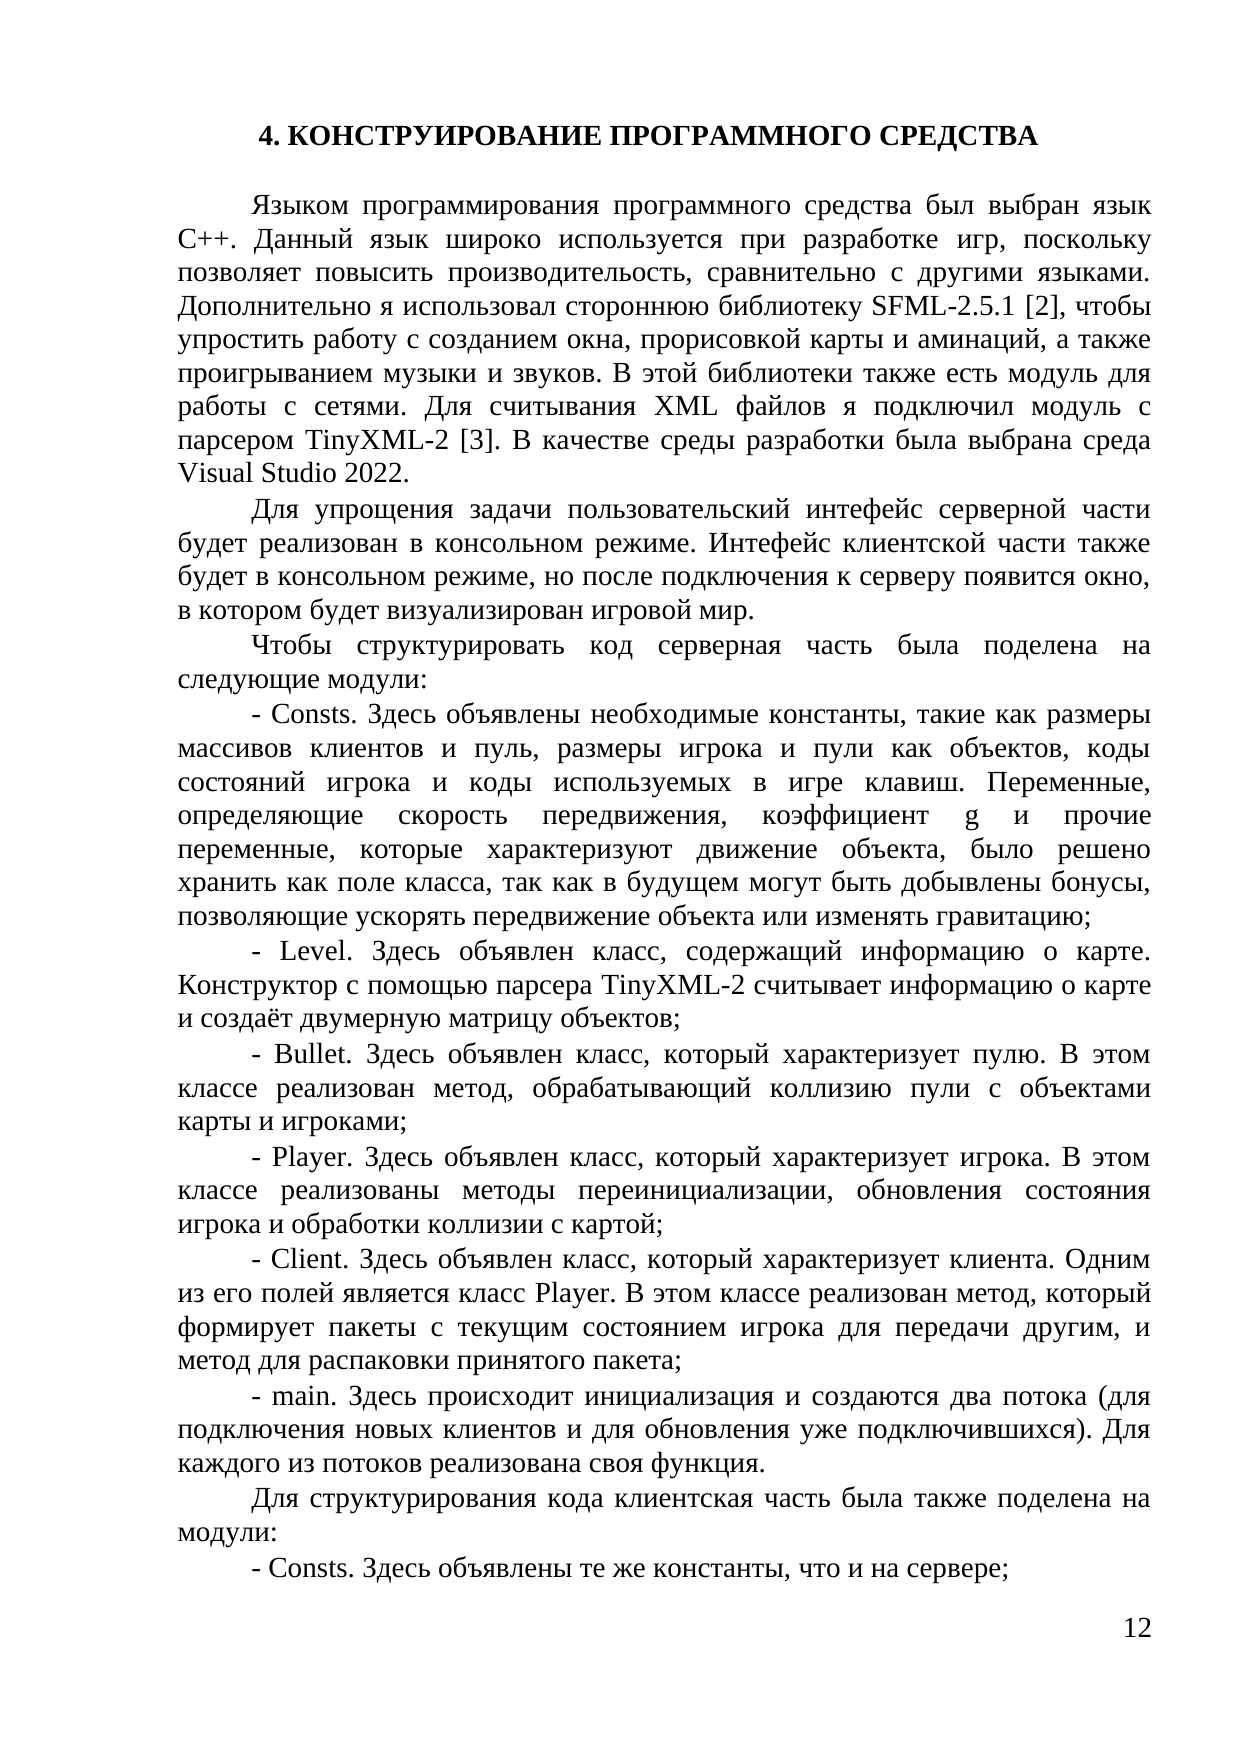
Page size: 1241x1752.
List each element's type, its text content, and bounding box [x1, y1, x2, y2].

text - Bullet. Здесь объявлен класс, который характеризует пулю. В этом классе реализован метод, обрабатывающий коллизию пули с объектами карты и игроками; [177, 1036, 1152, 1137]
text - Player. Здесь объявлен класс, который характеризует игрока. В этом классе реализованы методы переинициализации, обновления состояния игрока и обработки коллизии с картой; [177, 1139, 1152, 1239]
text Для упрощения задачи пользовательский интефейс серверной части будет реализован в консольном режиме. Интефейс клиентской части также будет в консольном режиме, но после подключения к серверу появится окно, в котором будет визуализирован игровой мир. [177, 491, 1152, 625]
text - Level. Здесь объявлен класс, содержащий информацию о карте. Конструктор с помощью парсера TinyXML-2 считывает информацию о карте и создаёт двумерную матрицу объектов; [177, 933, 1152, 1034]
text 4. КОНСТРУИРОВАНИЕ ПРОГРАММНОГО СРЕДСТВА [177, 118, 1152, 152]
text - Client. Здесь объявлен класс, который характеризует клиента. Одним из его полей является класс Player. В этом классе реализован метод, который формирует пакеты с текущим состоянием игрока для передачи другим, и метод для распаковки принятого пакета; [177, 1242, 1152, 1376]
text - Consts. Здесь объявлены необходимые константы, такие как размеры массивов клиентов и пуль, размеры игрока и пули как объектов, коды состояний игрока и коды используемых в игре клавиш. Переменные, определяющие скорость передвижения, коэффициент g и прочие переменные, которые характеризуют движение объекта, было решено хранить как поле класса, так как в будущем могут быть добывлены бонусы, позволяющие ускорять передвижение объекта или изменять гравитацию; [177, 697, 1152, 931]
text Для структурирования кода клиентская часть была также поделена на модули: [177, 1481, 1152, 1548]
text - main. Здесь происходит инициализация и создаются два потока (для подключения новых клиентов и для обновления уже подключившихся). Для каждого из потоков реализована своя функция. [177, 1378, 1152, 1478]
text Чтобы структурировать код серверная часть была поделена на следующие модули: [177, 627, 1152, 694]
text - Consts. Здесь объявлены те же константы, что и на сервере; [177, 1550, 1152, 1583]
text Языком программирования программного средства был выбран язык C++. Данный язык широко используется при разработке игр, поскольку позволяет повысить производительость, сравнительно с другими языками. Дополнительно я использовал стороннюю библиотеку SFML-2.5.1 [2], чтобы упростить работу с созданием окна, прорисовкой карты и аминаций, а также проигрыванием музыки и звуков. В этой библиотеки также есть модуль для работы с сетями. Для считывания XML файлов я подключил модуль с парсером TinyXML-2 [3]. В качестве среды разработки была выбрана среда Visual Studio 2022. [177, 187, 1152, 489]
